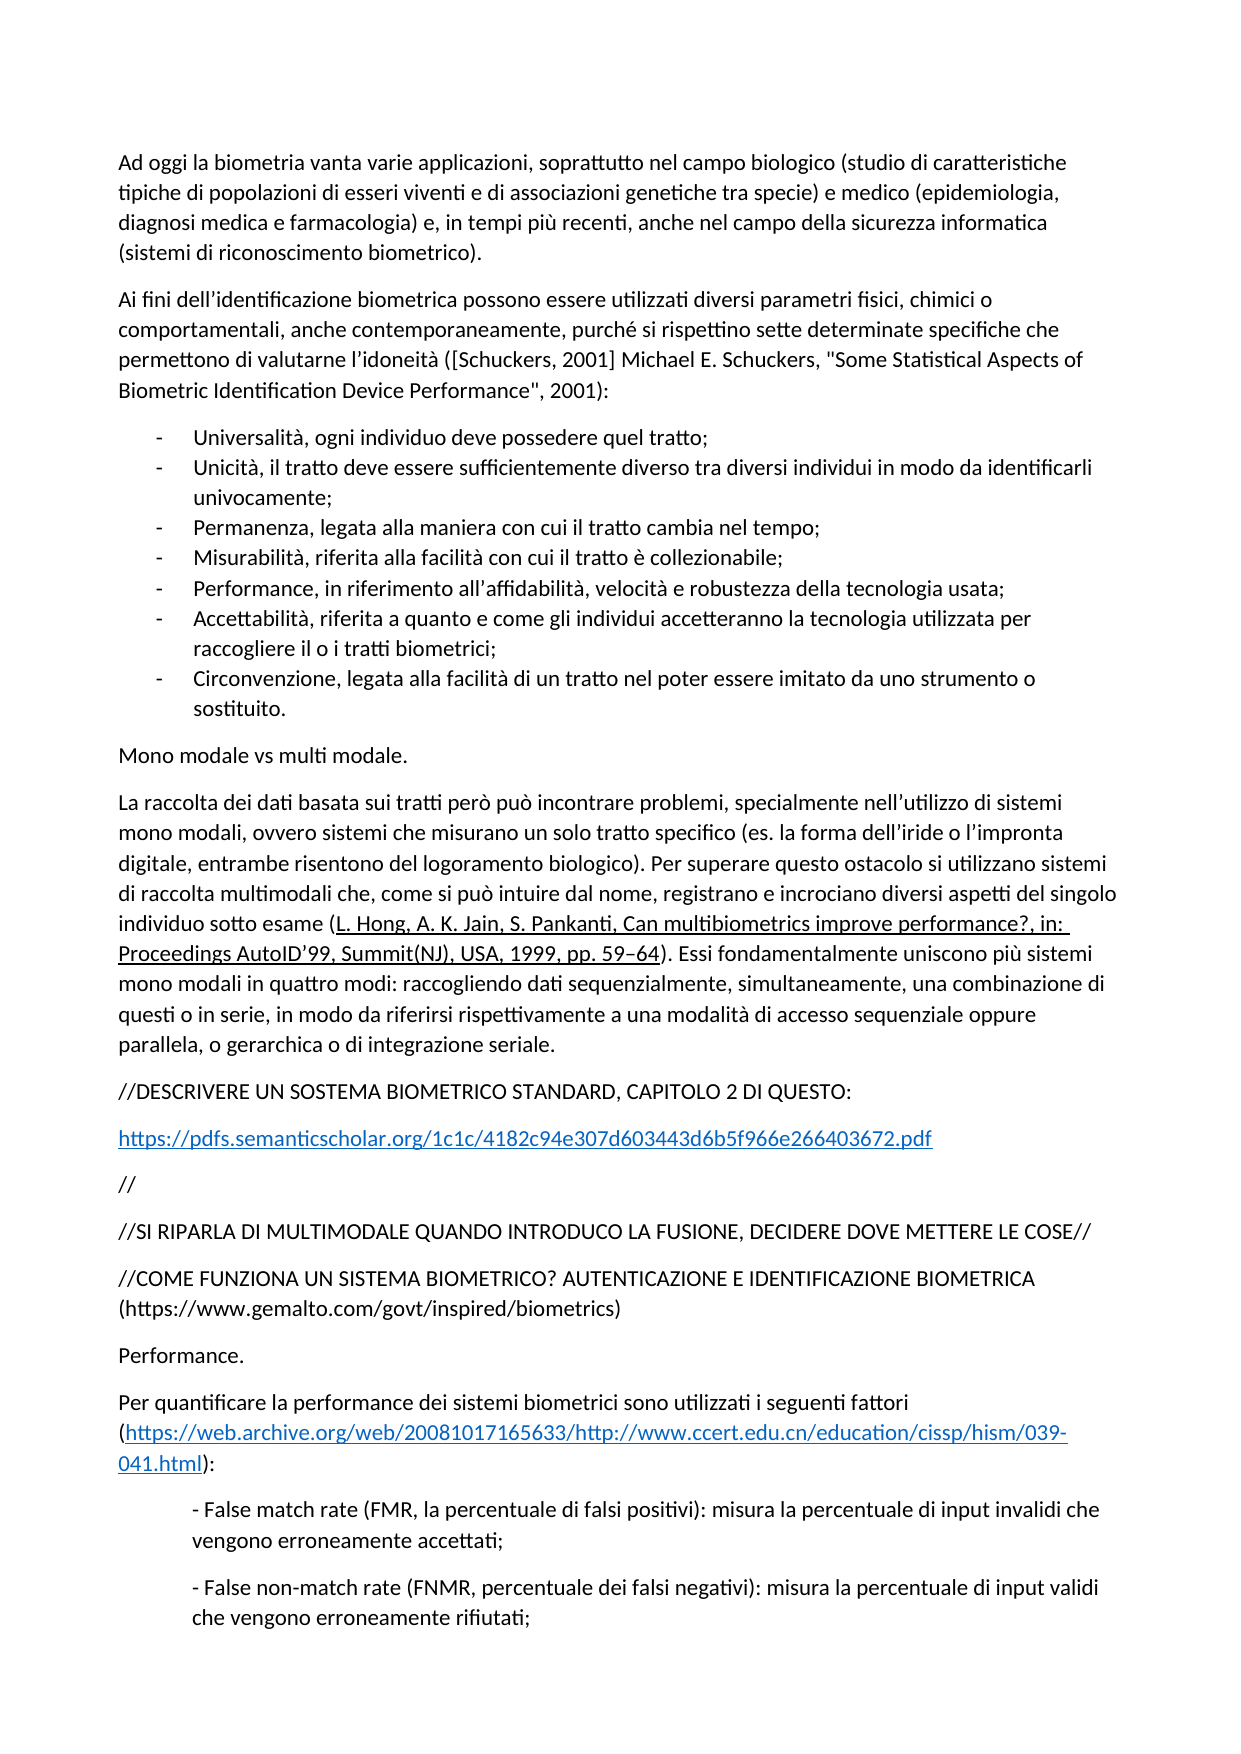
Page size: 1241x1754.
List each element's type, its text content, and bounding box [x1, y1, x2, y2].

text Per quantificare la performance dei sistemi biometrici sono utilizzati i seguenti fattori (https://web.archive.org/web/20081017165633/http://www.ccert.edu.cn/education/cissp/hism/039-041.html): [118, 1388, 1122, 1477]
list Permanenza, legata alla maniera con cui il tratto cambia nel tempo; [156, 513, 1122, 541]
text - False non-match rate (FNMR, percentuale dei falsi negativi): misura la percentuale di input validi che vengono erroneamente rifiutati; [192, 1573, 1122, 1631]
text //COME FUNZIONA UN SISTEMA BIOMETRICO? AUTENTICAZIONE E IDENTIFICAZIONE BIOMETRICA (https://www.gemalto.com/govt/inspired/biometrics) [118, 1264, 1122, 1322]
text //SI RIPARLA DI MULTIMODALE QUANDO INTRODUCO LA FUSIONE, DECIDERE DOVE METTERE LE COSE// [118, 1217, 1122, 1245]
text - False match rate (FMR, la percentuale di falsi positivi): misura la percentuale di input invalidi che vengono erroneamente accettati; [192, 1496, 1122, 1554]
list Circonvenzione, legata alla facilità di un tratto nel poter essere imitato da uno strumento o sostituito. [156, 664, 1122, 722]
text Ai fini dell’identificazione biometrica possono essere utilizzati diversi parametri fisici, chimici o comportamentali, anche contemporaneamente, purché si rispettino sette determinate specifiche che permettono di valutarne l’idoneità ([Schuckers, 2001] Michael E. Schuckers, "Some Statistical Aspects of Biometric Identification Device Performance", 2001): [118, 285, 1122, 404]
list Unicità, il tratto deve essere sufficientemente diverso tra diversi individui in modo da identificarli univocamente; [156, 453, 1122, 511]
text Mono modale vs multi modale. [118, 741, 1122, 769]
text //DESCRIVERE UN SOSTEMA BIOMETRICO STANDARD, CAPITOLO 2 DI QUESTO: [118, 1077, 1122, 1105]
text Performance. [118, 1341, 1122, 1369]
list Accettabilità, riferita a quanto e come gli individui accetteranno la tecnologia utilizzata per raccogliere il o i tratti biometrici; [156, 604, 1122, 662]
text Ad oggi la biometria vanta varie applicazioni, soprattutto nel campo biologico (studio di caratteristiche tipiche di popolazioni di esseri viventi e di associazioni genetiche tra specie) e medico (epidemiologia, diagnosi medica e farmacologia) e, in tempi più recenti, anche nel campo della sicurezza informatica (sistemi di riconoscimento biometrico). [118, 148, 1122, 266]
list Universalità, ogni individuo deve possedere quel tratto; [156, 423, 1122, 451]
list Performance, in riferimento all’affidabilità, velocità e robustezza della tecnologia usata; [156, 574, 1122, 602]
text La raccolta dei dati basata sui tratti però può incontrare problemi, specialmente nell’utilizzo di sistemi mono modali, ovvero sistemi che misurano un solo tratto specifico (es. la forma dell’iride o l’impronta digitale, entrambe risentono del logoramento biologico). Per superare questo ostacolo si utilizzano sistemi di raccolta multimodali che, come si può intuire dal nome, registrano e incrociano diversi aspetti del singolo individuo sotto esame (L. Hong, A. K. Jain, S. Pankanti, Can multibiometrics improve performance?, in: Proceedings AutoID’99, Summit(NJ), USA, 1999, pp. 59–64). Essi fondamentalmente uniscono più sistemi mono modali in quattro modi: raccogliendo dati sequenzialmente, simultaneamente, una combinazione di questi o in serie, in modo da riferirsi rispettivamente a una modalità di accesso sequenziale oppure parallela, o gerarchica o di integrazione seriale. [118, 788, 1122, 1058]
list Misurabilità, riferita alla facilità con cui il tratto è collezionabile; [156, 543, 1122, 571]
text // [118, 1171, 1122, 1198]
text https://pdfs.semanticscholar.org/1c1c/4182c94e307d603443d6b5f966e266403672.pdf [118, 1124, 1122, 1152]
